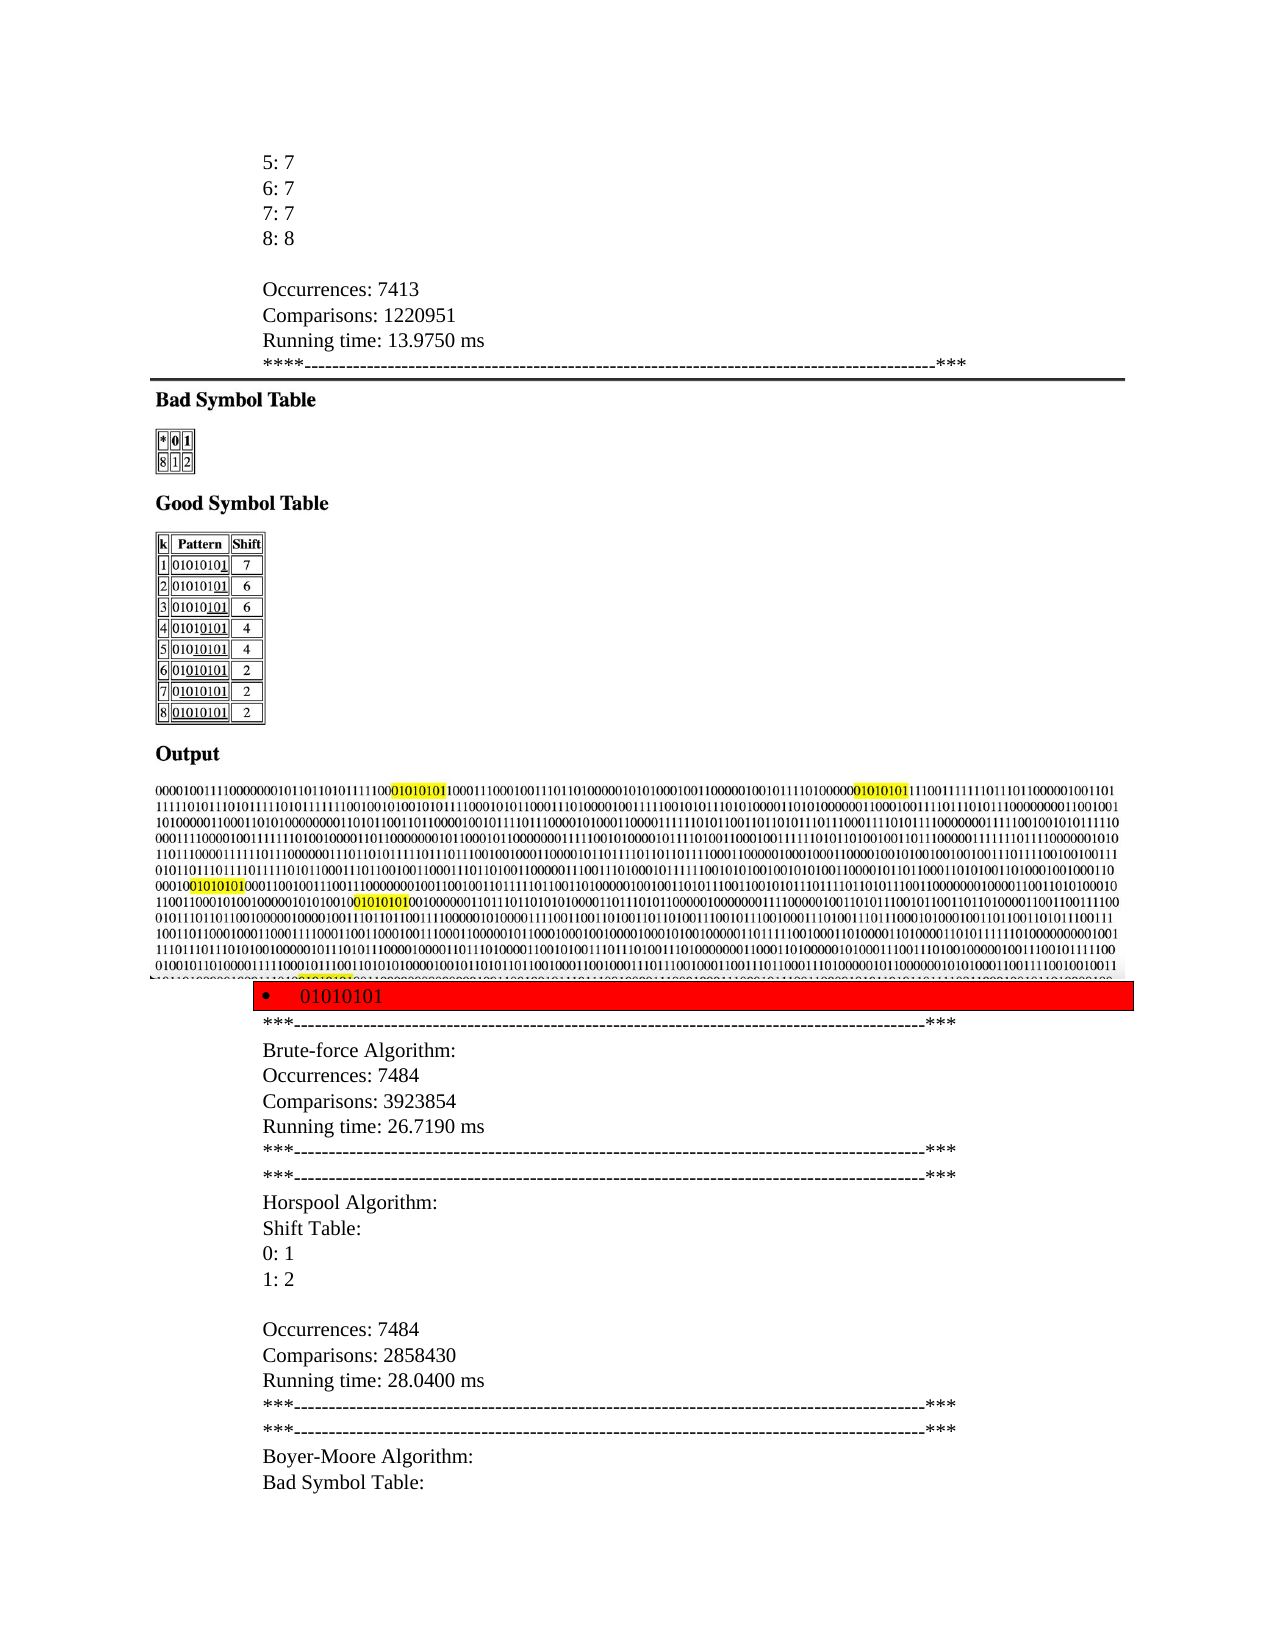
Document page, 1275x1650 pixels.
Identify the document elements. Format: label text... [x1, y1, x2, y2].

picture [150, 378, 1125, 979]
list Bad Symbol Table: [262, 1470, 1125, 1494]
list ****-------------------------------------------------------------------------------------------*** [262, 353, 1125, 377]
list ***-------------------------------------------------------------------------------------------*** [262, 1139, 1125, 1163]
list Comparisons: 2858430 [262, 1343, 1125, 1367]
list Comparisons: 1220951 [262, 302, 1125, 327]
list 6: 7 [262, 175, 1125, 199]
list 7: 7 [262, 201, 1125, 225]
list Running time: 28.0400 ms [262, 1368, 1125, 1392]
list Horspool Algorithm: [262, 1190, 1125, 1214]
list 1: 2 [262, 1266, 1125, 1291]
list 5: 7 [262, 150, 1125, 174]
list ***-------------------------------------------------------------------------------------------*** [262, 1165, 1125, 1189]
list Occurrences: 7484 [262, 1317, 1125, 1341]
list 01010101 [254, 982, 1133, 1010]
list Running time: 13.9750 ms [262, 328, 1125, 352]
list Brute-force Algorithm: [262, 1038, 1125, 1062]
list ***-------------------------------------------------------------------------------------------*** [262, 1419, 1125, 1443]
list 0: 1 [262, 1241, 1125, 1265]
list ***-------------------------------------------------------------------------------------------*** [262, 1393, 1125, 1418]
list Shift Table: [262, 1216, 1125, 1240]
list Comparisons: 3923854 [262, 1088, 1125, 1113]
list 8: 8 [262, 226, 1125, 250]
list ***-------------------------------------------------------------------------------------------*** [262, 1012, 1125, 1036]
list Occurrences: 7413 [262, 277, 1125, 301]
list Occurrences: 7484 [262, 1063, 1125, 1087]
list Boyer-Moore Algorithm: [262, 1444, 1125, 1468]
list Running time: 26.7190 ms [262, 1114, 1125, 1138]
